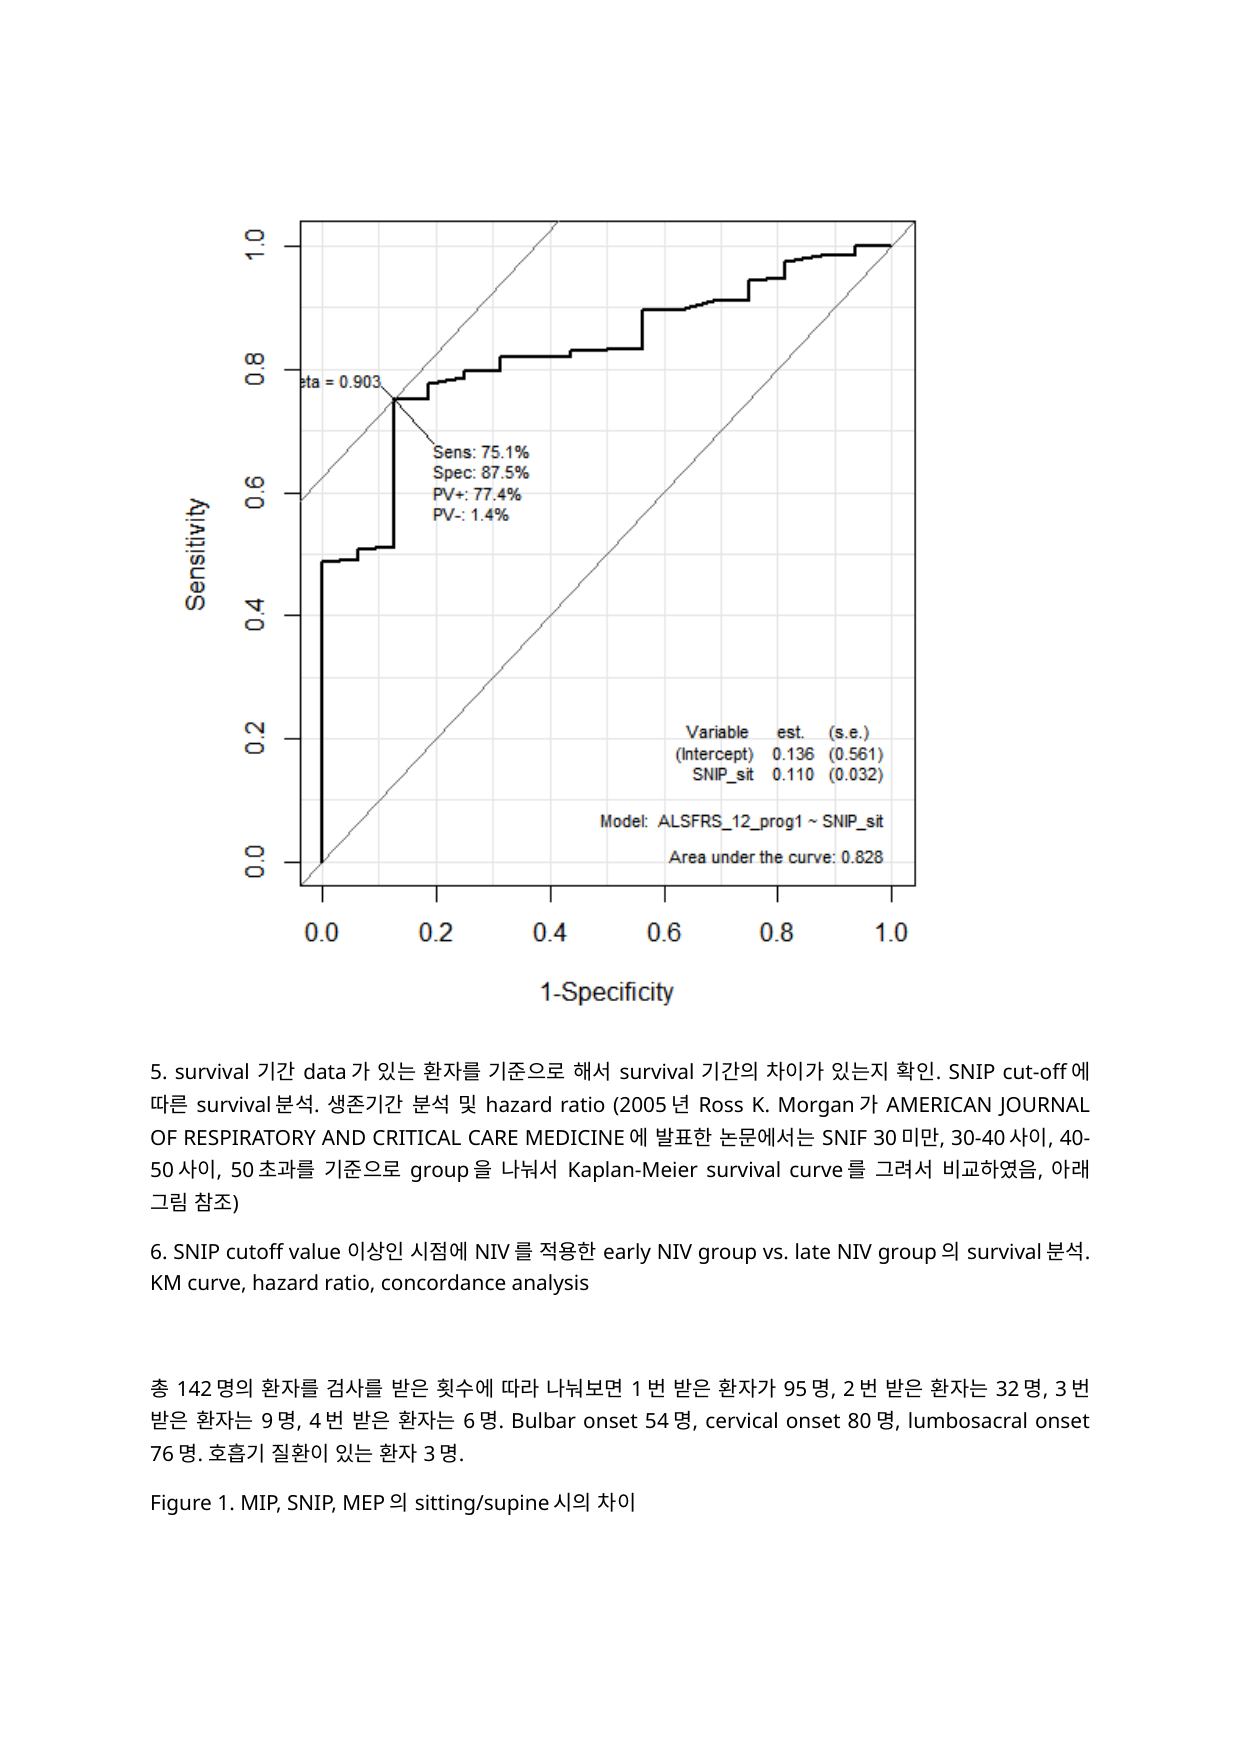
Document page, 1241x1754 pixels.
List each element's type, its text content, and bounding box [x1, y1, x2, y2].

text Figure 1. MIP, SNIP, MEP의 sitting/supine시의 차이 [150, 1487, 1090, 1517]
picture [150, 177, 960, 1037]
text 총 142명의 환자를 검사를 받은 횟수에 따라 나눠보면 1번 받은 환자가 95명, 2번 받은 환자는 32명, 3번 받은 환자는 9명, 4번 받은 환자는 6명. Bulbar onset 54명, cervical onset 80명, lumbosacral onset 76명. 호흡기 질환이 있는 환자 3명. [150, 1372, 1090, 1468]
text 5. survival 기간 data가 있는 환자를 기준으로 해서 survival 기간의 차이가 있는지 확인. SNIP cut-off에 따른 survival분석. 생존기간 분석 및 hazard ratio (2005년 Ross K. Morgan가 AMERICAN JOURNAL OF RESPIRATORY AND CRITICAL CARE MEDICINE에 발표한 논문에서는 SNIF 30미만, 30-40사이, 40-50사이, 50초과를 기준으로 group을 나눠서 Kaplan-Meier survival curve를 그려서 비교하였음, 아래 그림 참조) [150, 1055, 1090, 1217]
text 6. SNIP cutoff value 이상인 시점에 NIV를 적용한 early NIV group vs. late NIV group의 survival분석. KM curve, hazard ratio, concordance analysis [150, 1236, 1090, 1297]
